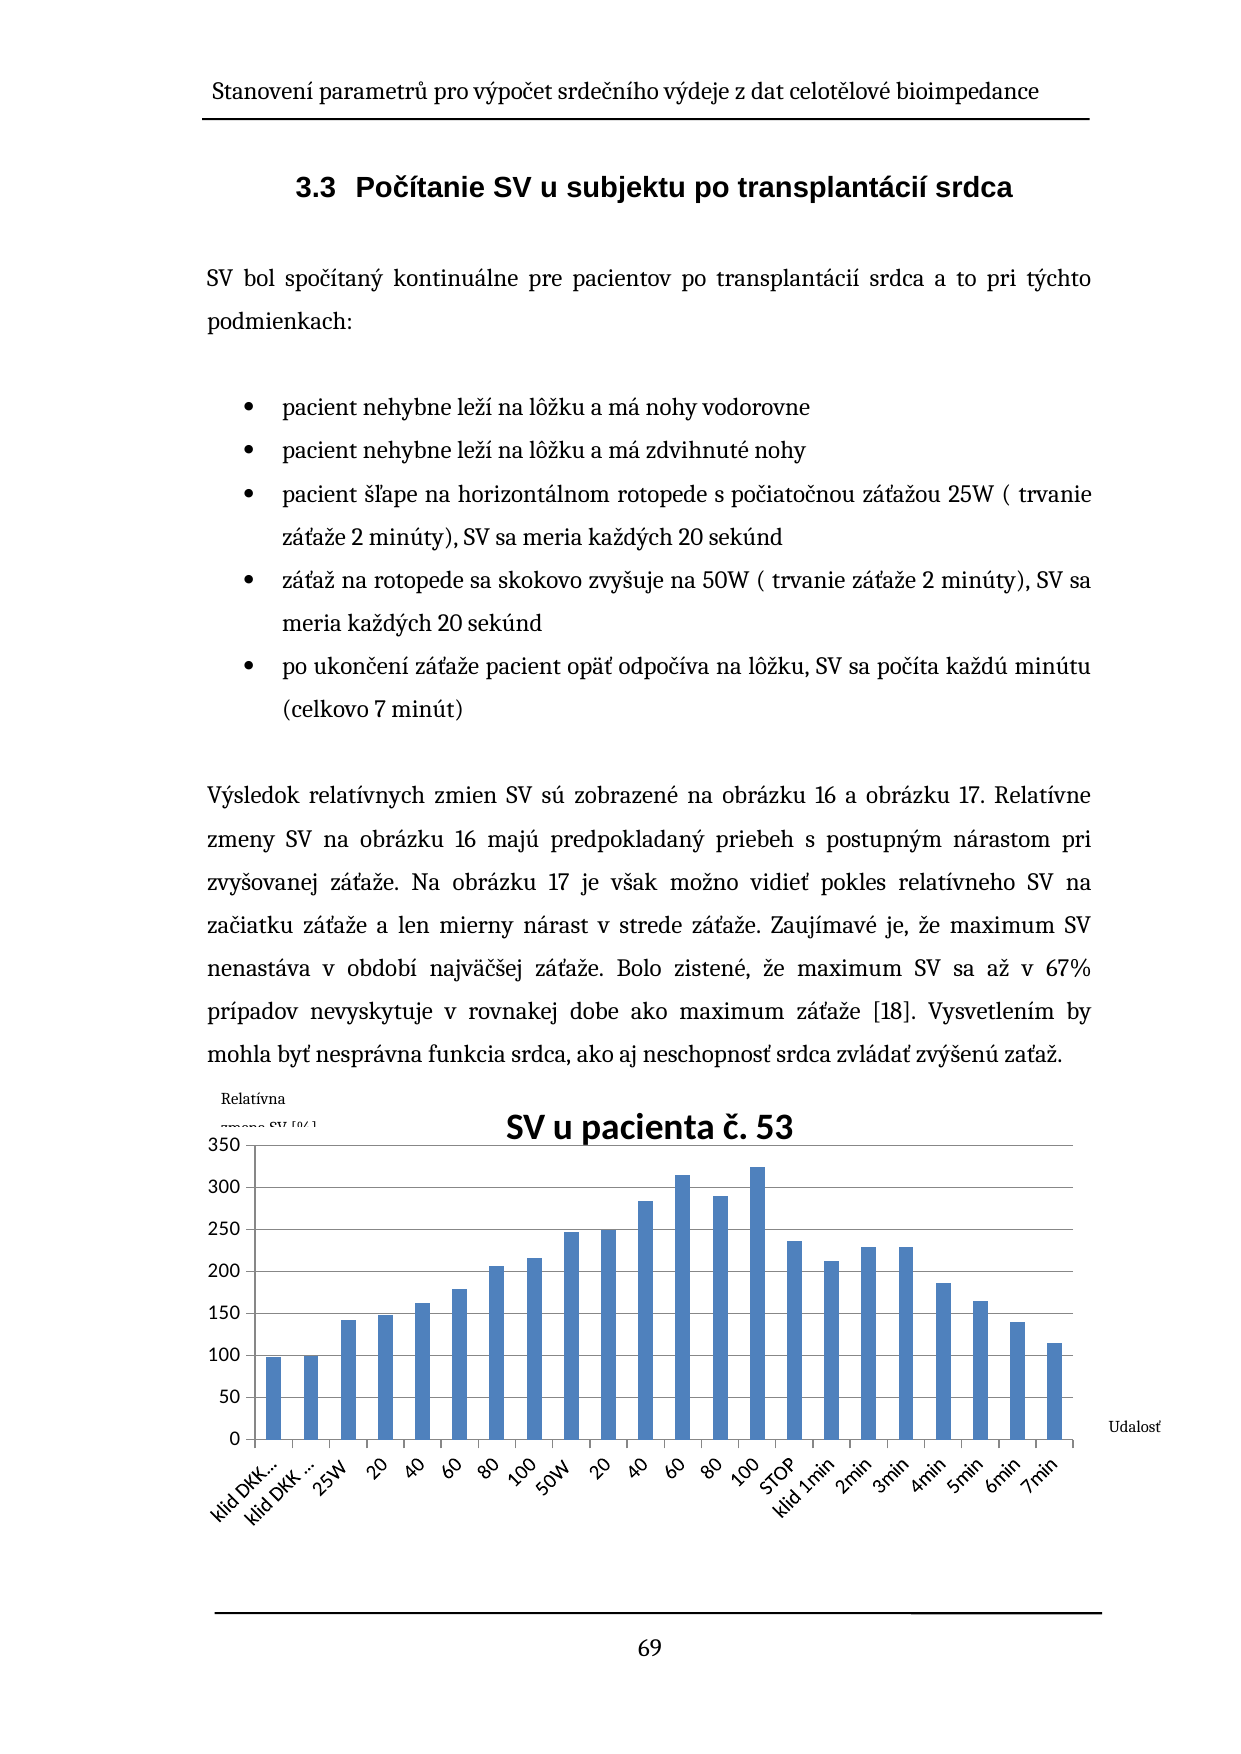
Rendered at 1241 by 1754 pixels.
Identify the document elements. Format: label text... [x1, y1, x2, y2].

list záťaž na rotopede sa skokovo zvyšuje na 50W ( trvanie záťaže 2 minúty), SV sa meria každých 20 sekúnd [244, 566, 1092, 638]
list po ukončení záťaže pacient opäť odpočíva na lôžku, SV sa počíta každú minútu (celkovo 7 minút) [244, 652, 1092, 724]
subtitle Počítanie SV u subjektu po transplantácií srdca [295, 170, 1092, 204]
list pacient šľape na horizontálnom rotopede s počiatočnou záťažou 25W ( trvanie záťaže 2 minúty), SV sa meria každých 20 sekúnd [244, 479, 1092, 551]
text SV bol spočítaný kontinuálne pre pacientov po transplantácií srdca a to pri týchto podmienkach: [207, 264, 1092, 336]
list pacient nehybne leží na lôžku a má nohy vodorovne [244, 393, 1092, 422]
list pacient nehybne leží na lôžku a má zdvihnuté nohy [244, 436, 1092, 465]
text Výsledok relatívnych zmien SV sú zobrazené na obrázku 16 a obrázku 17. Relatívne zmeny SV na obrázku 16 majú predpokladaný priebeh s postupným nárastom pri zvyšovanej záťaže. Na obrázku 17 je však možno vidieť pokles relatívneho SV na začiatku záťaže a len mierny nárast v strede záťaže. Zaujímavé je, že maximum SV nenastáva v období najväčšej záťaže. Bolo zistené, že maximum SV sa až v 67% prípadov nevyskytuje v rovnakej dobe ako maximum záťaže [18]. Vysvetlením by mohla byť nesprávna funkcia srdca, ako aj neschopnosť srdca zvládať zvýšenú zaťaž. [207, 781, 1092, 1069]
